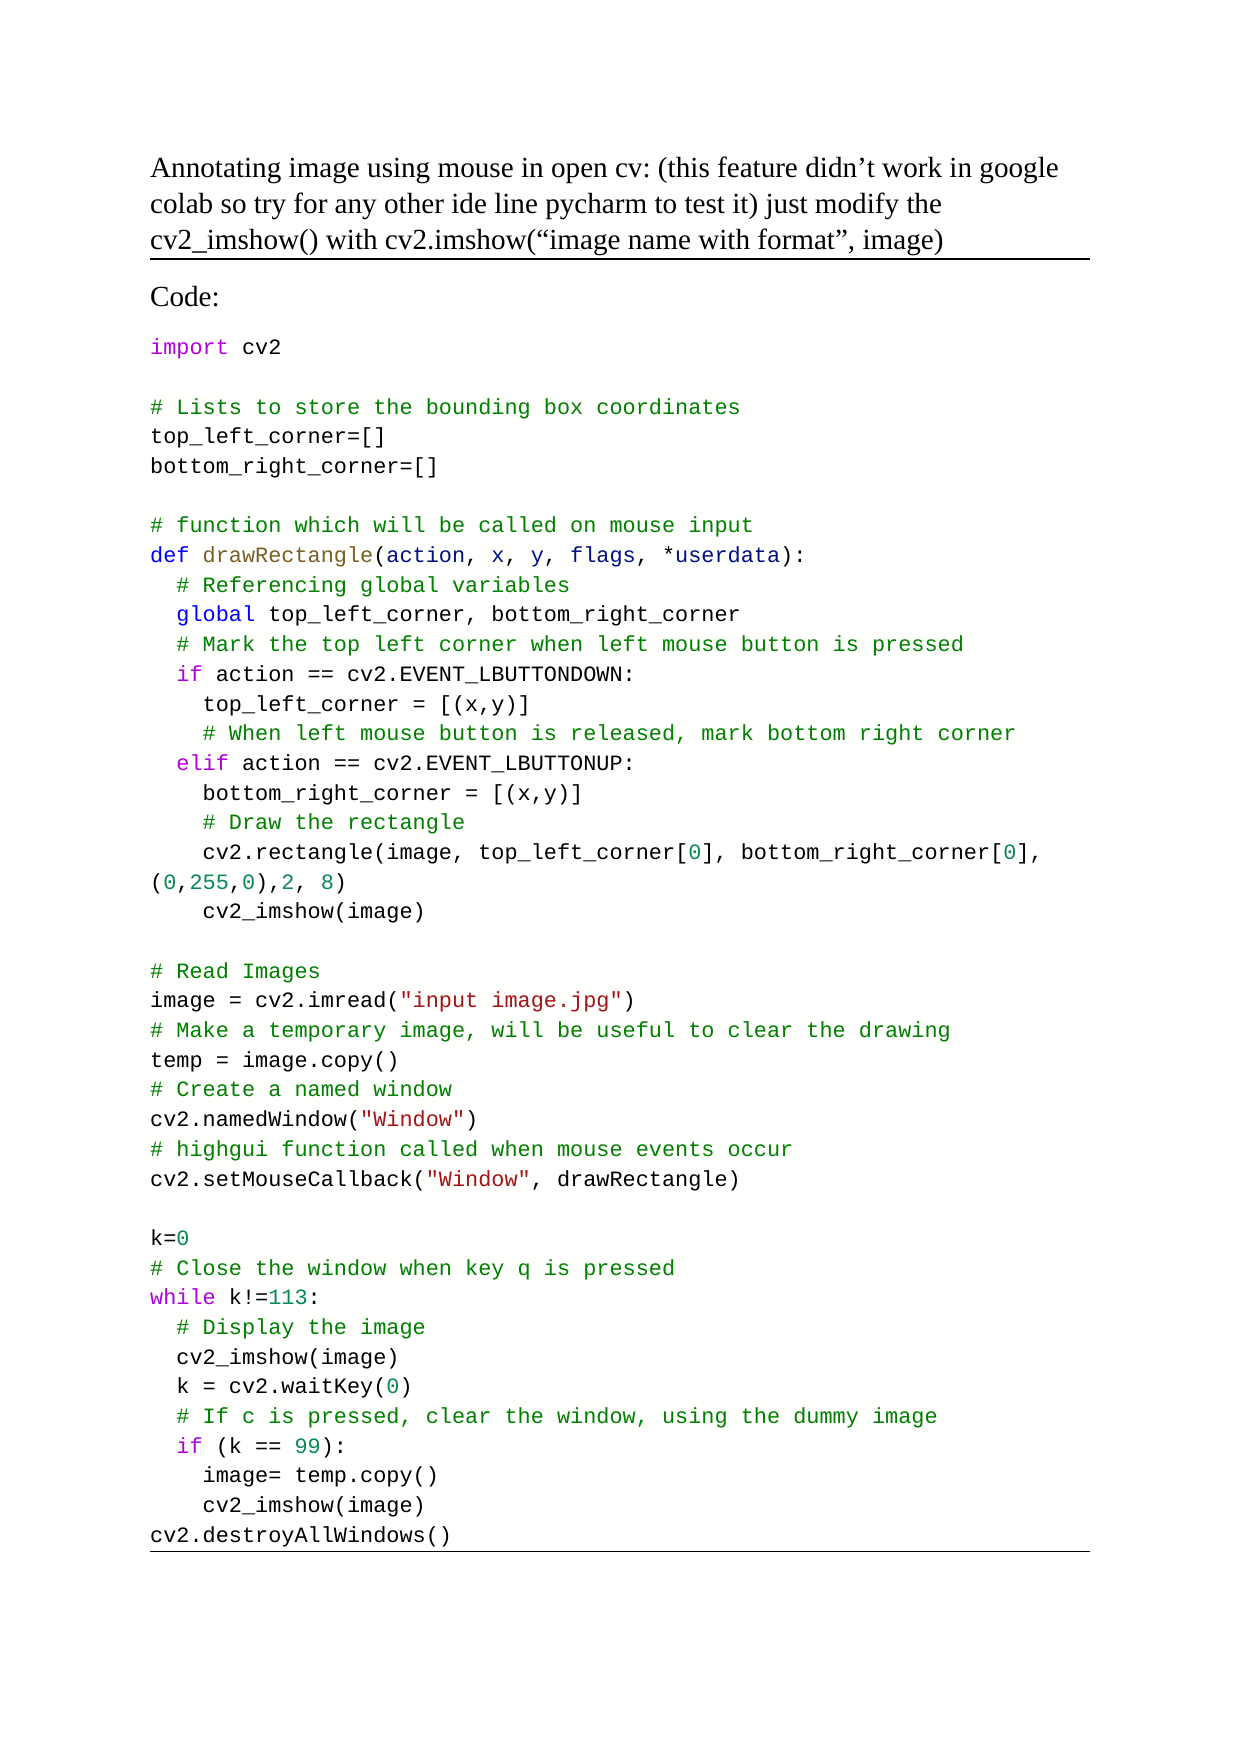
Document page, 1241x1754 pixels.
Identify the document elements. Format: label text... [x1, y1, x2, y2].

text # Referencing global variables [150, 569, 1090, 599]
text def drawRectangle(action, x, y, flags, *userdata): [150, 539, 1090, 569]
text import cv2 [150, 332, 1090, 361]
text cv2_imshow(image) [150, 1489, 1090, 1519]
text # When left mouse button is released, mark bottom right corner [150, 717, 1090, 747]
text top_left_corner=[] [150, 421, 1090, 450]
text cv2_imshow(image) [150, 896, 1090, 925]
text # Make a temporary image, will be useful to clear the drawing [150, 1014, 1090, 1044]
text # Lists to store the bounding box coordinates [150, 391, 1090, 421]
text # Mark the top left corner when left mouse button is pressed [150, 628, 1090, 658]
text cv2.setMouseCallback("Window", drawRectangle) [150, 1163, 1090, 1192]
text Code: [150, 279, 1090, 312]
text # highgui function called when mouse events occur [150, 1133, 1090, 1163]
text # Read Images [150, 955, 1090, 985]
text image = cv2.imread("input image.jpg") [150, 985, 1090, 1014]
text # Display the image [150, 1311, 1090, 1341]
text bottom_right_corner=[] [150, 450, 1090, 480]
text # Close the window when key q is pressed [150, 1252, 1090, 1282]
text bottom_right_corner = [(x,y)] [150, 777, 1090, 807]
text Annotating image using mouse in open cv: (this feature didn’t work in google colab so try for any other ide line pycharm to test it) just modify the cv2_imshow() with cv2.imshow(“image name with format”, image) [150, 150, 1090, 258]
text cv2_imshow(image) [150, 1341, 1090, 1371]
text cv2.namedWindow("Window") [150, 1103, 1090, 1133]
text if action == cv2.EVENT_LBUTTONDOWN: [150, 658, 1090, 688]
text k = cv2.waitKey(0) [150, 1371, 1090, 1400]
text # If c is pressed, clear the window, using the dummy image [150, 1400, 1090, 1430]
text while k!=113: [150, 1282, 1090, 1311]
text cv2.rectangle(image, top_left_corner[0], bottom_right_corner[0], (0,255,0),2, 8) [150, 836, 1090, 896]
text top_left_corner = [(x,y)] [150, 688, 1090, 717]
text elif action == cv2.EVENT_LBUTTONUP: [150, 747, 1090, 777]
text # Draw the rectangle [150, 807, 1090, 836]
text if (k == 99): [150, 1430, 1090, 1460]
text k=0 [150, 1222, 1090, 1252]
text cv2.destroyAllWindows() [150, 1519, 1090, 1551]
text # function which will be called on mouse input [150, 510, 1090, 539]
text # Create a named window [150, 1074, 1090, 1103]
text temp = image.copy() [150, 1044, 1090, 1074]
text global top_left_corner, bottom_right_corner [150, 599, 1090, 628]
text image= temp.copy() [150, 1460, 1090, 1489]
